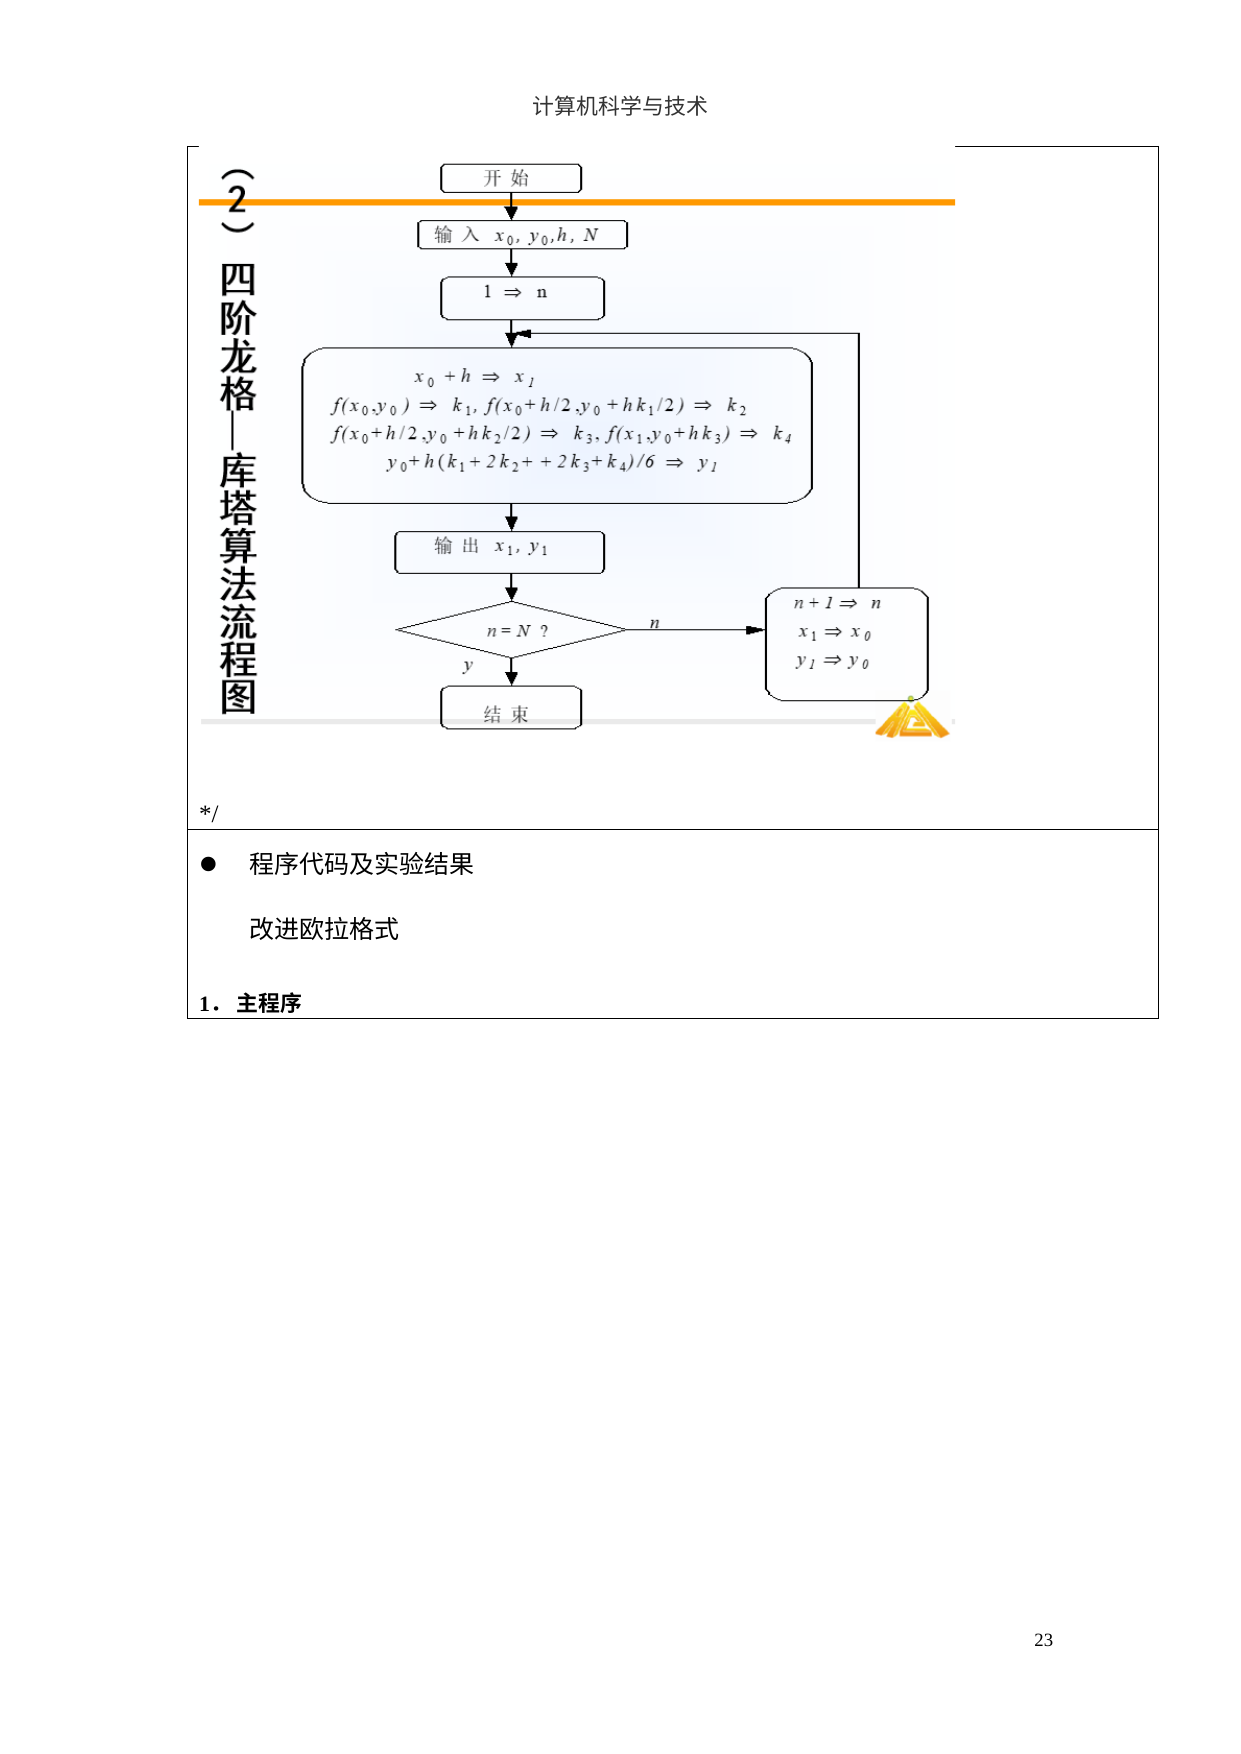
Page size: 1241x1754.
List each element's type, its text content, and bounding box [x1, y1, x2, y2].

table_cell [188, 147, 1158, 829]
picture [198, 146, 956, 743]
table_cell 程序代码及实验结果 改进欧拉格式 主程序 欧拉格式子程序 改进欧拉格式子程序 四阶龙格-库塔算法子程序 实验结果： [188, 830, 1158, 1018]
